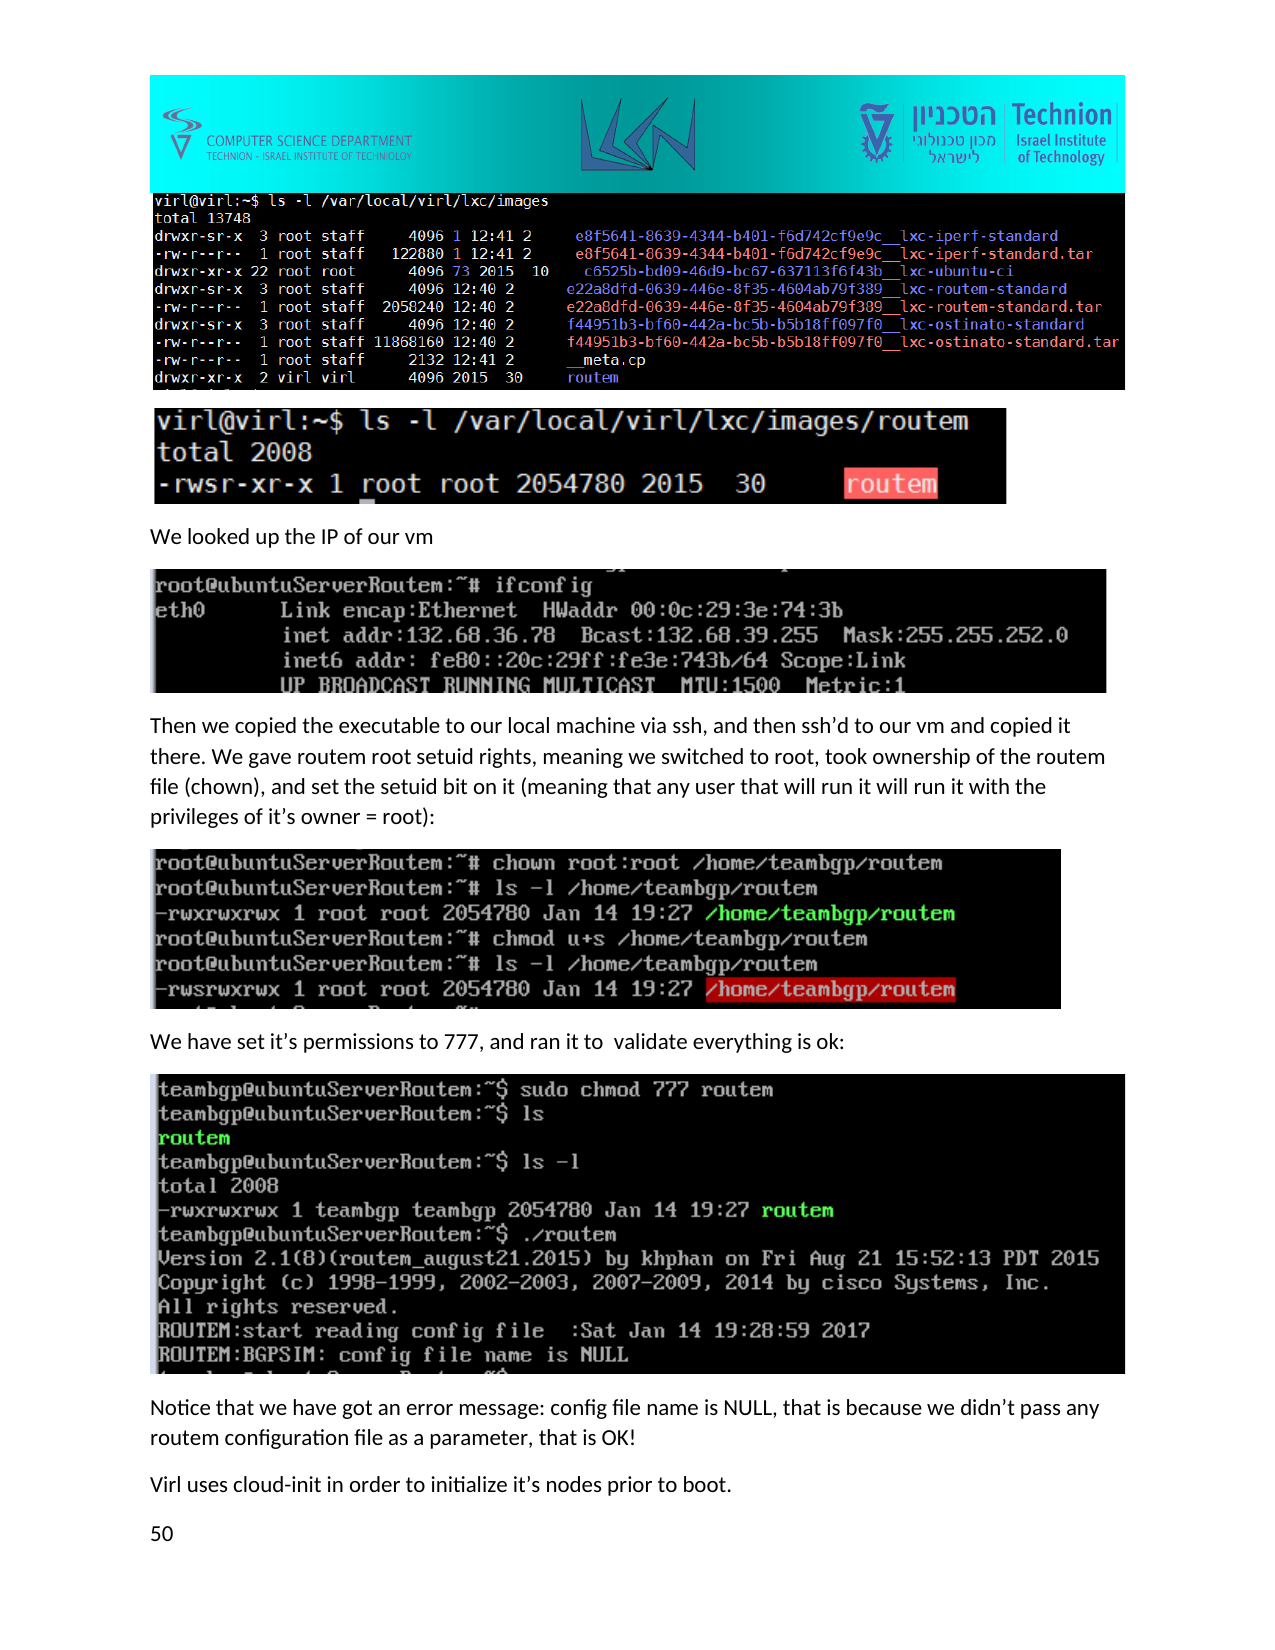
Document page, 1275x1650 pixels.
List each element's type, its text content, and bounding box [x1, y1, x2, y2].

picture [150, 849, 1061, 1009]
text Then we copied the executable to our local machine via ssh, and then ssh’d to our vm and copied it there. We gave routem root setuid rights, meaning we switched to root, took ownership of the routem file (chown), and set the setuid bit on it (meaning that any user that will run it will run it with the privileges of it’s owner = root): [150, 712, 1125, 830]
text We have set it’s permissions to 777, and ran it to validate everything is ok: [150, 1027, 1125, 1055]
picture [150, 569, 1107, 693]
picture [150, 75, 1125, 390]
text We looked up the IP of our vm [150, 522, 1125, 550]
text Notice that we have got an error message: config file name is NULL, that is because we didn’t pass any routem configuration file as a parameter, that is OK! [150, 1393, 1125, 1451]
picture [150, 1074, 1125, 1374]
picture [150, 408, 1007, 504]
text Virl uses cloud-init in order to initialize it’s nodes prior to boot. [150, 1470, 1125, 1498]
